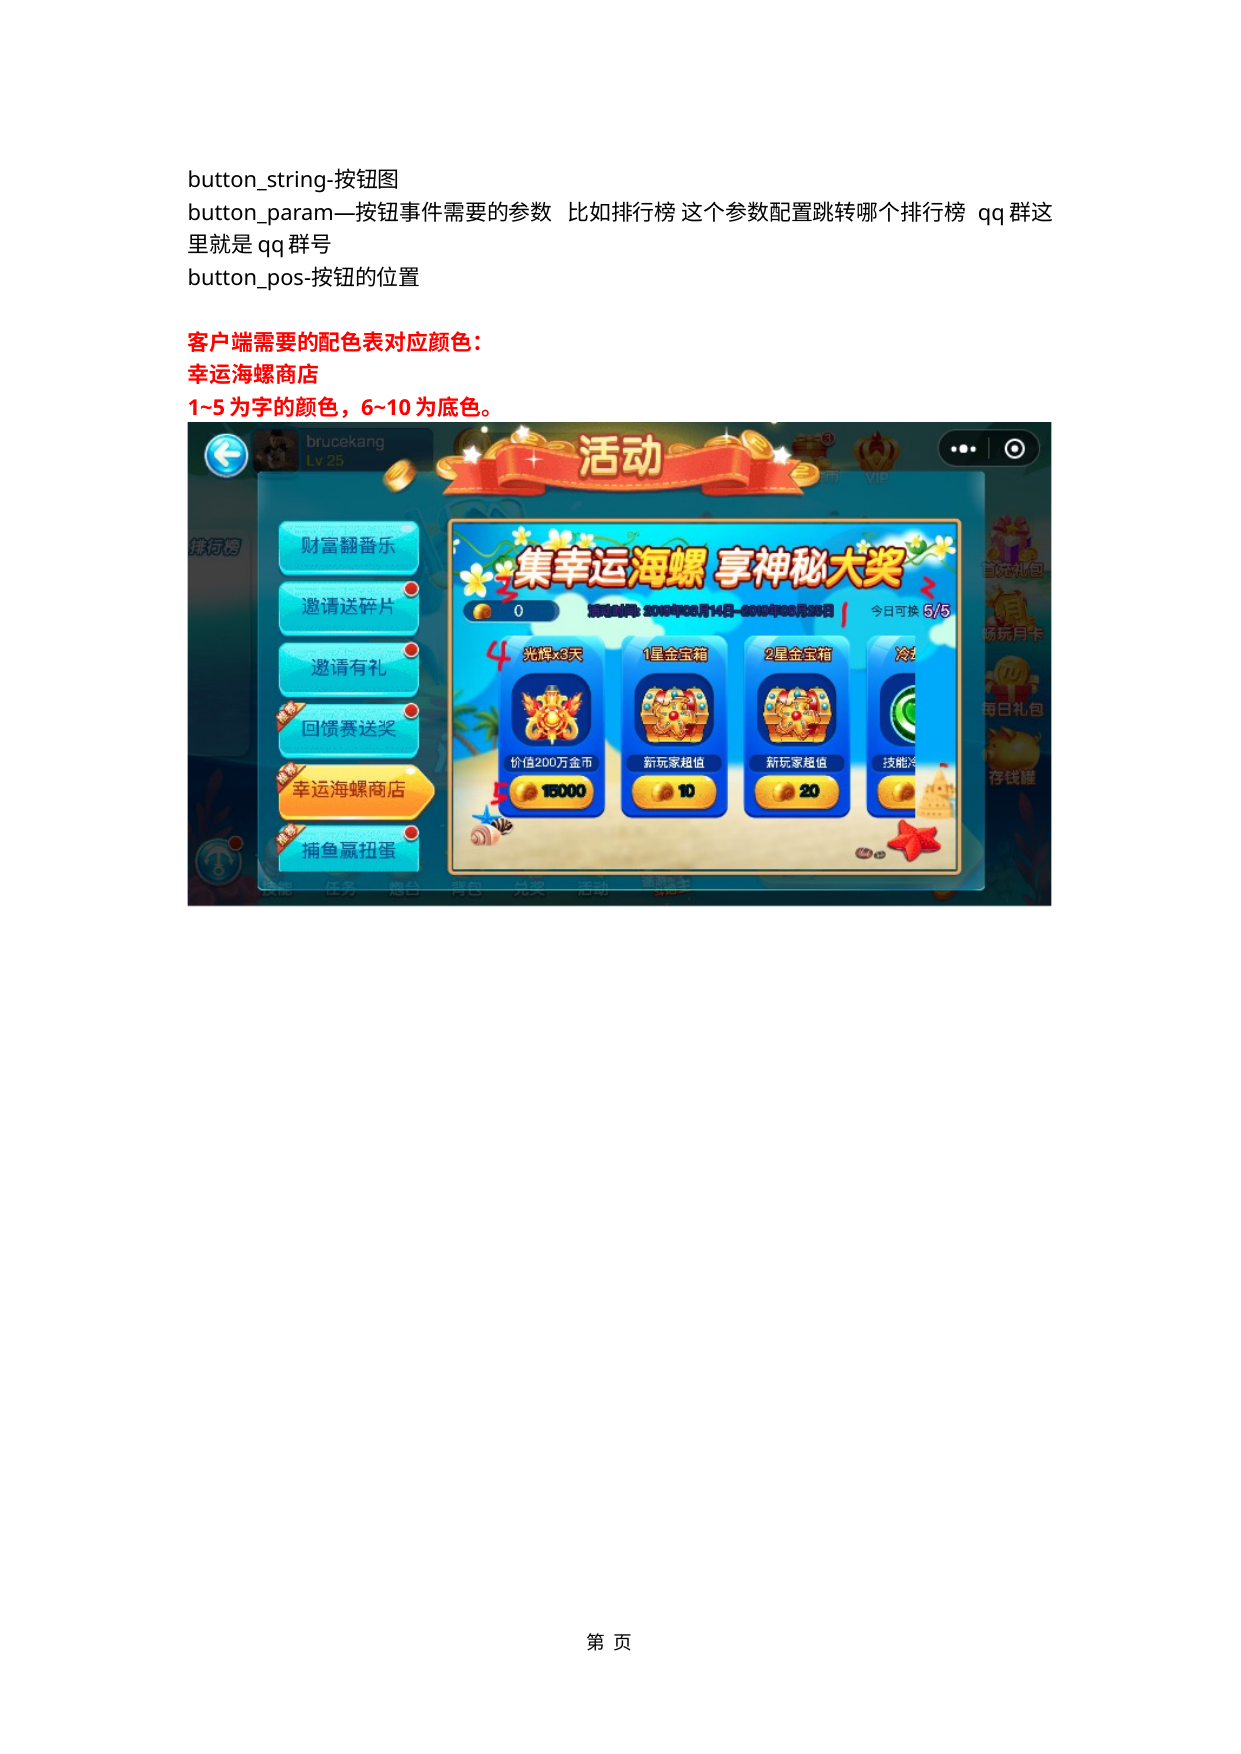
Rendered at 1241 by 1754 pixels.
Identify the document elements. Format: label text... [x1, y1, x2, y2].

text button_param—按钮事件需要的参数 比如排行榜 这个参数配置跳转哪个排行榜 qq群这里就是qq群号 [187, 194, 1053, 259]
text 1~5为字的颜色，6~10为底色。 [187, 389, 1053, 422]
text 客户端需要的配色表对应颜色： [187, 324, 1053, 357]
picture [187, 422, 1052, 907]
text 幸运海螺商店 [187, 357, 1053, 389]
text button_string-按钮图 [187, 162, 1053, 194]
text button_pos-按钮的位置 [187, 259, 1053, 292]
